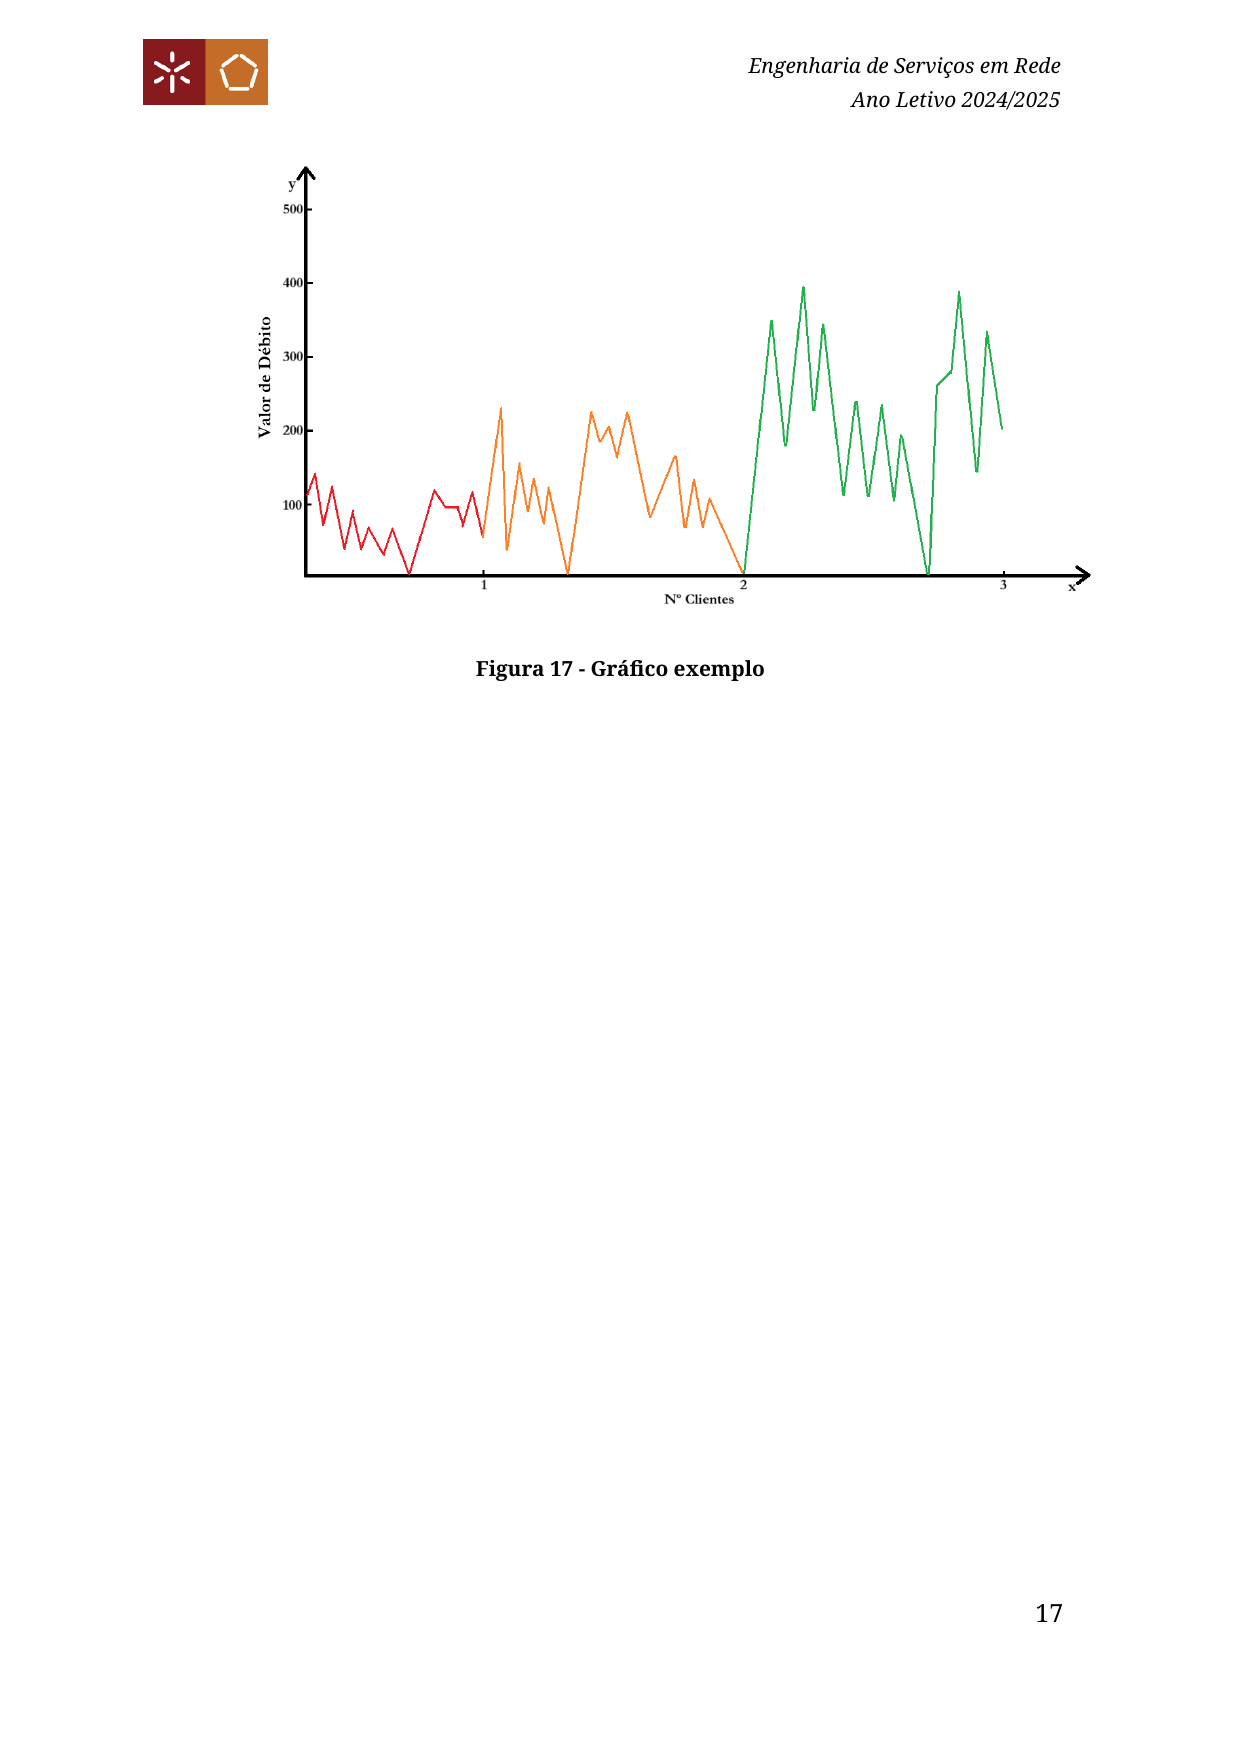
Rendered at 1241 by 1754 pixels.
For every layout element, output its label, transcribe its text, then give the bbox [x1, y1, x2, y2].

picture [251, 147, 1101, 620]
picture [138, 36, 270, 109]
text Figura 17 - Gráfico exemplo [177, 654, 1063, 682]
